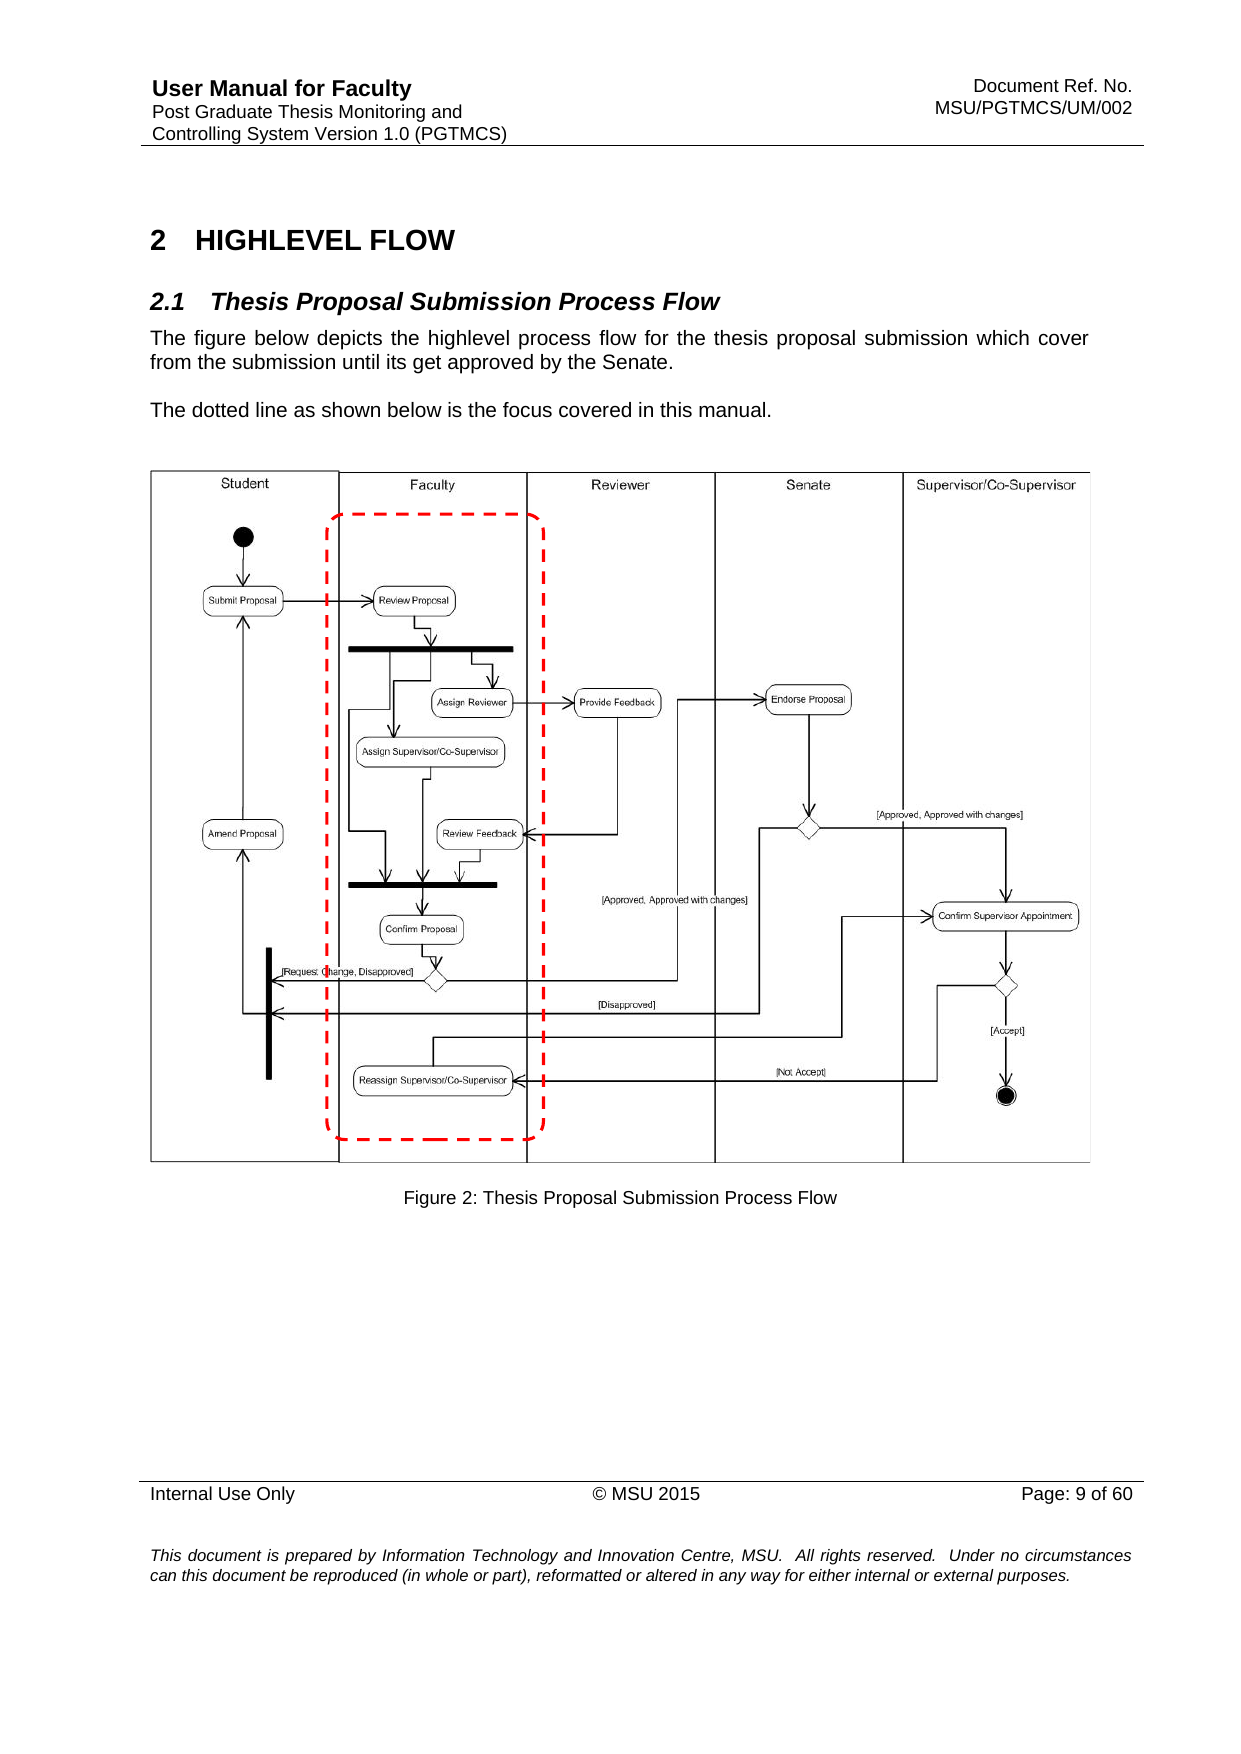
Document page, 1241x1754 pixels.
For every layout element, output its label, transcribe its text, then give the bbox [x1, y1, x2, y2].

picture [150, 470, 1091, 1163]
text The figure below depicts the highlevel process flow for the thesis proposal submission which cover from the submission until its get approved by the Senate. [150, 326, 1090, 374]
subtitle Thesis Proposal Submission Process Flow [150, 287, 1090, 316]
subtitle HIGHLEVEL FLOW [150, 223, 1090, 257]
text The dotted line as shown below is the focus covered in this manual. [150, 398, 1090, 422]
text Figure 2: Thesis Proposal Submission Process Flow [150, 1187, 1090, 1209]
